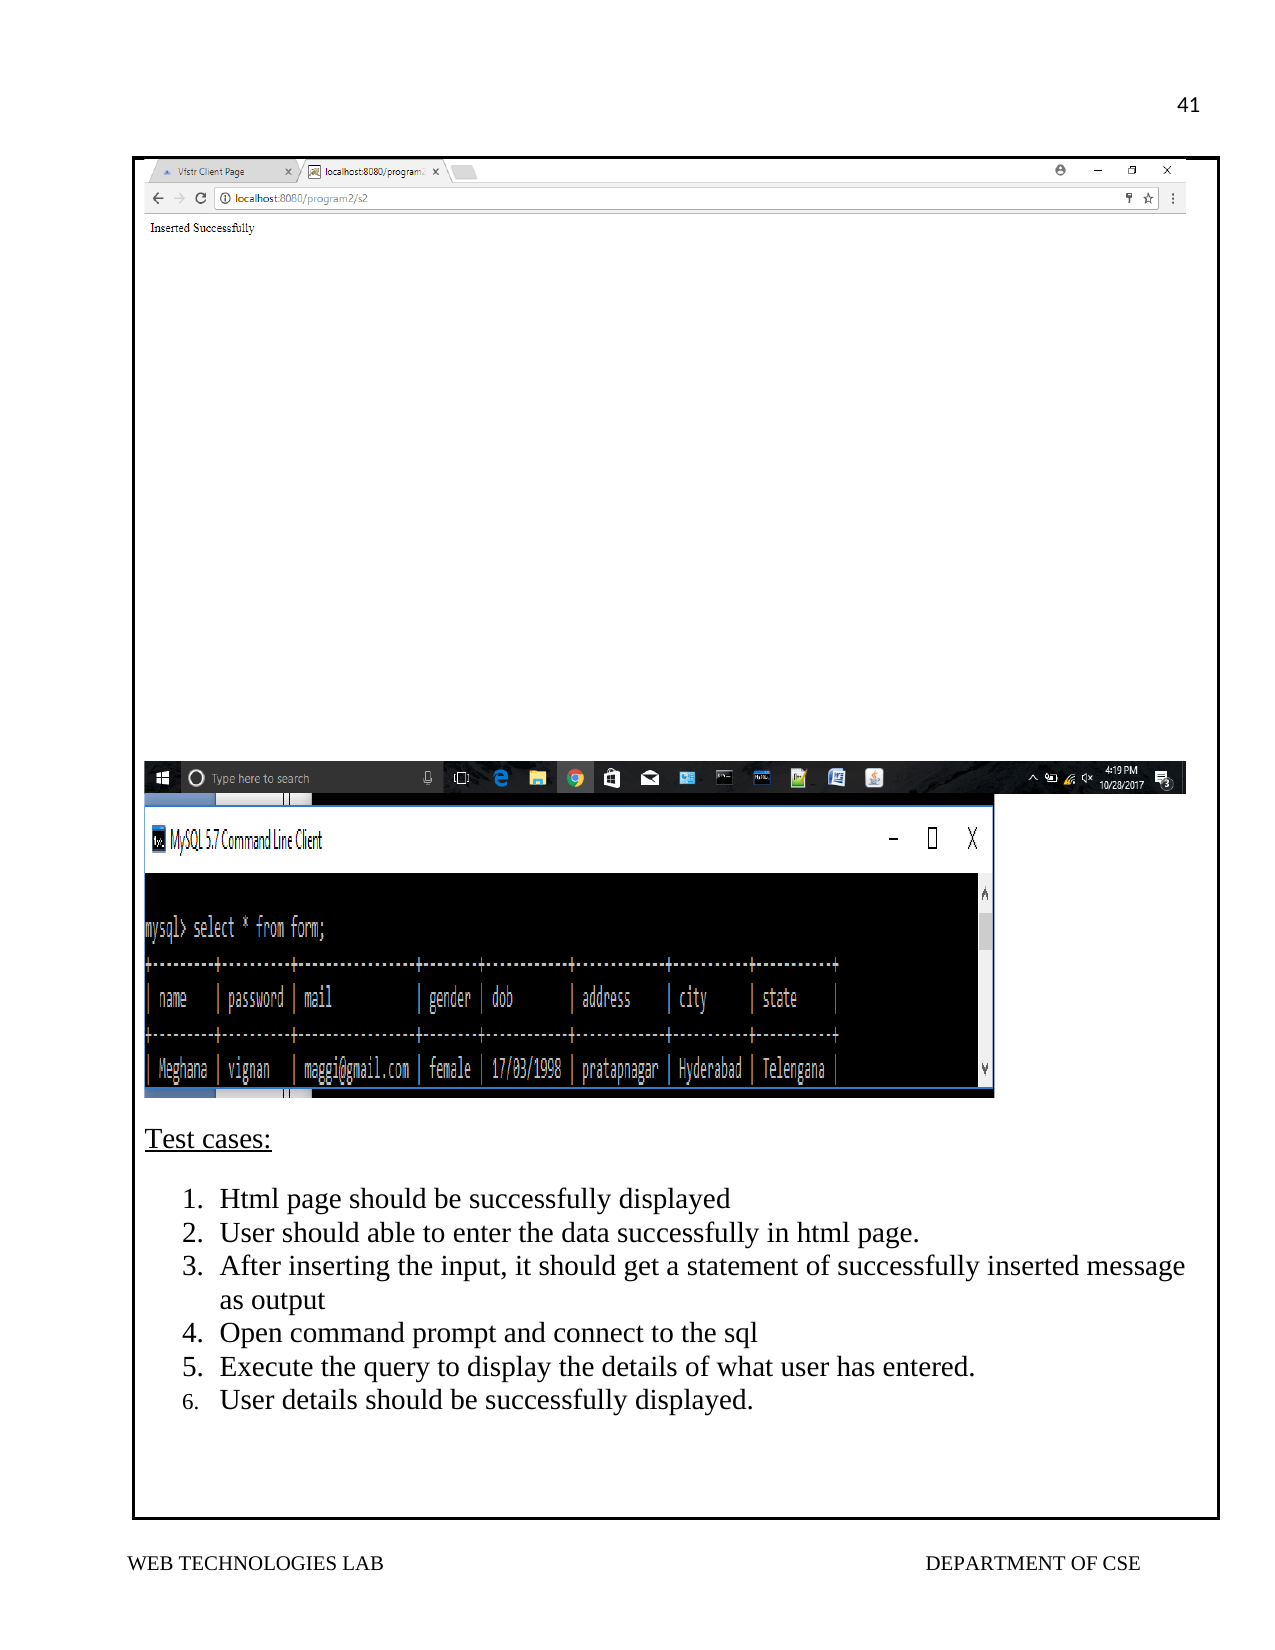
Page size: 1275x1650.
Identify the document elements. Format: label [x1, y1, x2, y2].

picture [144, 159, 1186, 1098]
table_header [135, 160, 1217, 1517]
